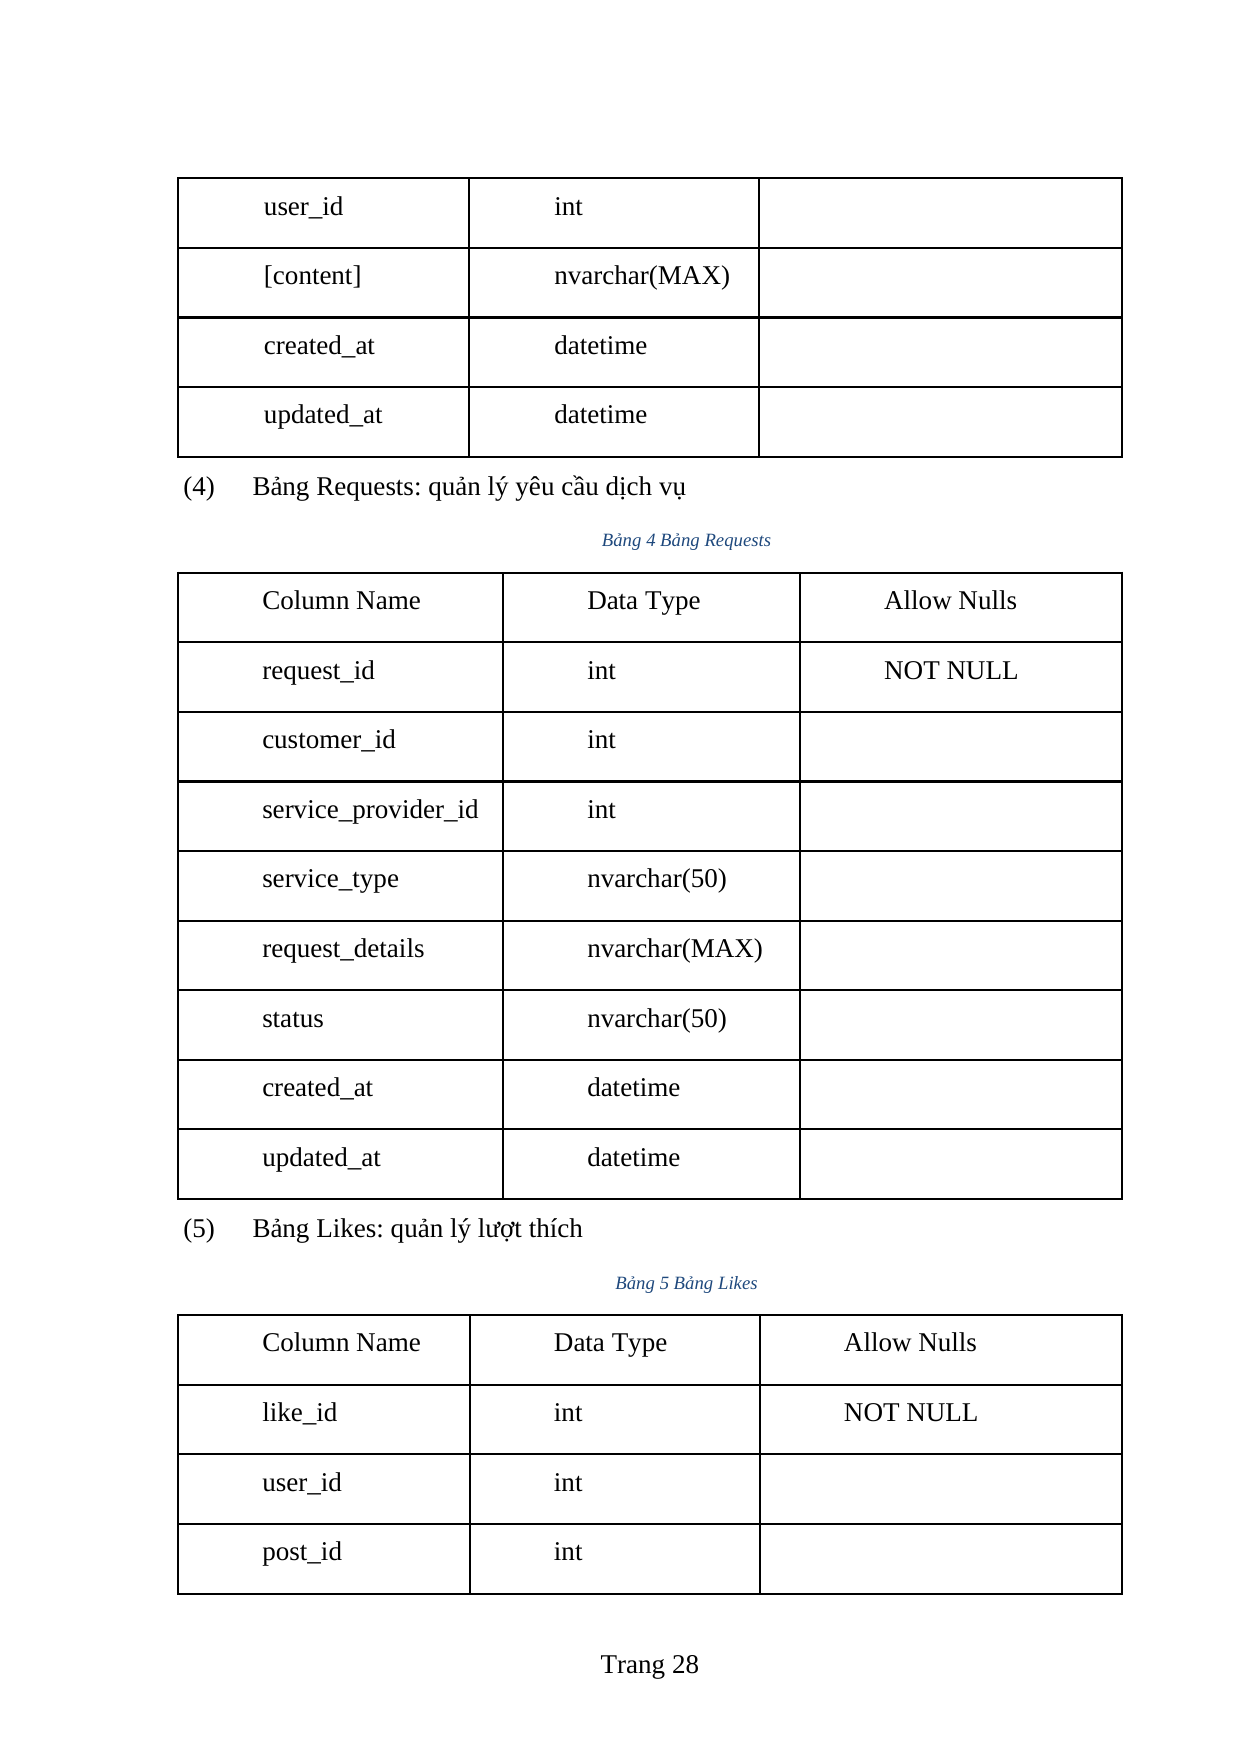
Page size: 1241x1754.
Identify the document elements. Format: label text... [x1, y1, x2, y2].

table_cell updated_at [179, 1130, 502, 1198]
table_cell created_at [179, 1061, 502, 1128]
table_cell user_id [179, 1455, 469, 1523]
table_cell [content] [179, 249, 468, 316]
table_cell [760, 179, 1121, 247]
table_header Allow Nulls [801, 574, 1121, 641]
table_cell datetime [504, 1061, 799, 1128]
table_cell [801, 1130, 1121, 1198]
table_header Allow Nulls [761, 1316, 1121, 1384]
table_cell request_details [179, 922, 502, 989]
table_cell [760, 388, 1121, 456]
table_cell NOT NULL [801, 643, 1121, 711]
table_cell int [471, 1525, 759, 1592]
table_cell status [179, 991, 502, 1059]
table_cell int [471, 1386, 759, 1453]
table_cell datetime [470, 319, 758, 386]
text Bảng 5 Bảng Likes [177, 1272, 1122, 1293]
table_cell [801, 991, 1121, 1059]
table_cell [760, 319, 1121, 386]
table_header Data Type [504, 574, 799, 641]
table_cell [761, 1455, 1121, 1523]
table_cell user_id [179, 179, 468, 247]
table_cell [801, 922, 1121, 989]
table_header Data Type [471, 1316, 759, 1384]
table_cell [801, 783, 1121, 850]
table_cell [801, 852, 1121, 919]
table_cell service_provider_id [179, 783, 502, 850]
table_cell [760, 249, 1121, 316]
table_cell datetime [504, 1130, 799, 1198]
table_cell nvarchar(MAX) [470, 249, 758, 316]
text Bảng 4 Bảng Requests [177, 529, 1122, 551]
table_cell int [504, 783, 799, 850]
table_cell datetime [470, 388, 758, 456]
table_cell [761, 1525, 1121, 1592]
table_cell like_id [179, 1386, 469, 1453]
list Bảng Likes: quản lý lượt thích [215, 1212, 1122, 1244]
table_cell int [470, 179, 758, 247]
table_cell nvarchar(50) [504, 852, 799, 919]
table_cell int [504, 713, 799, 780]
table_cell customer_id [179, 713, 502, 780]
table_cell int [504, 643, 799, 711]
table_cell nvarchar(50) [504, 991, 799, 1059]
table_cell updated_at [179, 388, 468, 456]
table_cell created_at [179, 319, 468, 386]
table_cell post_id [179, 1525, 469, 1592]
table_cell [801, 713, 1121, 780]
table_header Column Name [179, 1316, 469, 1384]
table_cell int [471, 1455, 759, 1523]
table_header Column Name [179, 574, 502, 641]
table_cell request_id [179, 643, 502, 711]
list Bảng Requests: quản lý yêu cầu dịch vụ [215, 470, 1122, 501]
table_cell nvarchar(MAX) [504, 922, 799, 989]
table_cell service_type [179, 852, 502, 919]
table_cell NOT NULL [761, 1386, 1121, 1453]
table_cell [801, 1061, 1121, 1128]
